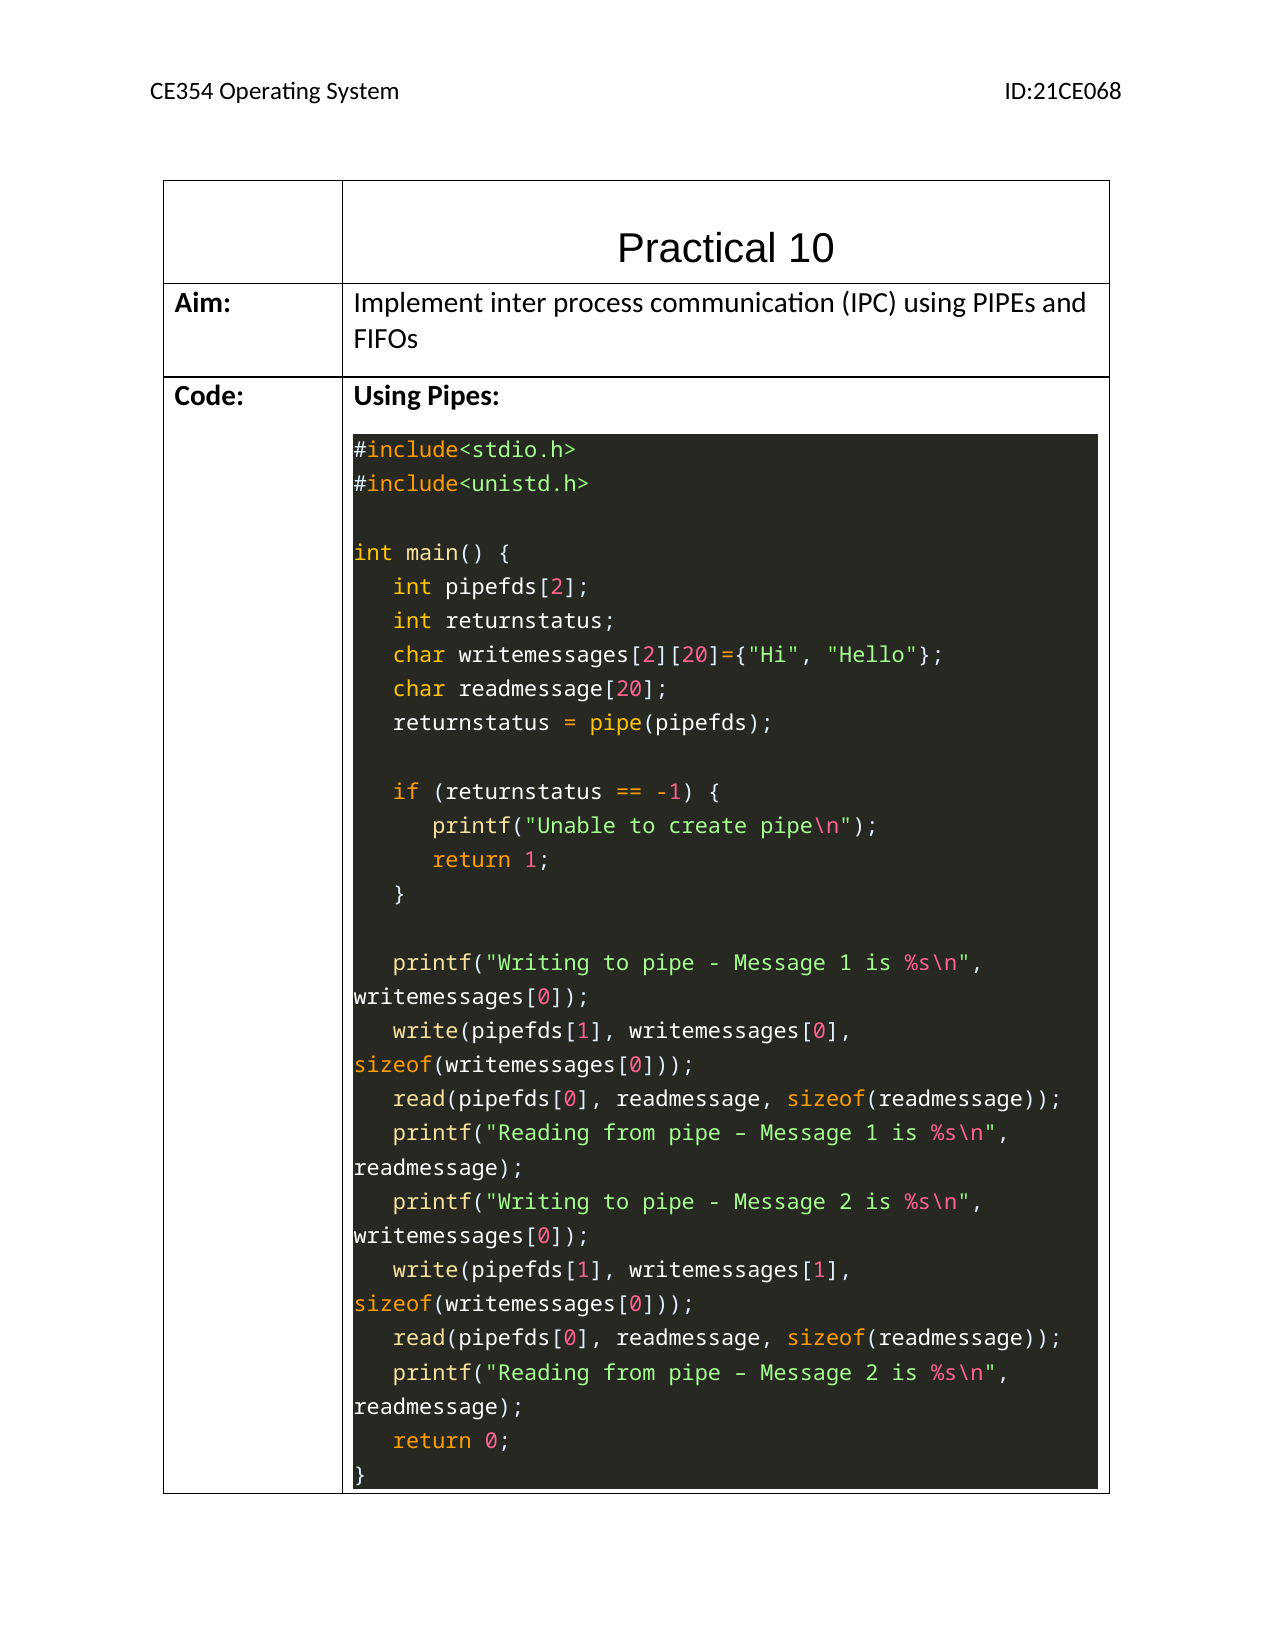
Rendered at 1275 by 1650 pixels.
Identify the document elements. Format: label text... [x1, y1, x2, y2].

table_header Practical 10 [343, 181, 1109, 283]
table_header [164, 181, 342, 283]
table_cell Implement inter process communication (IPC) using PIPEs and FIFOs [343, 284, 1109, 376]
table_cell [343, 378, 1109, 1493]
table_cell Code: [164, 378, 342, 1493]
table_cell Aim: [164, 284, 342, 376]
